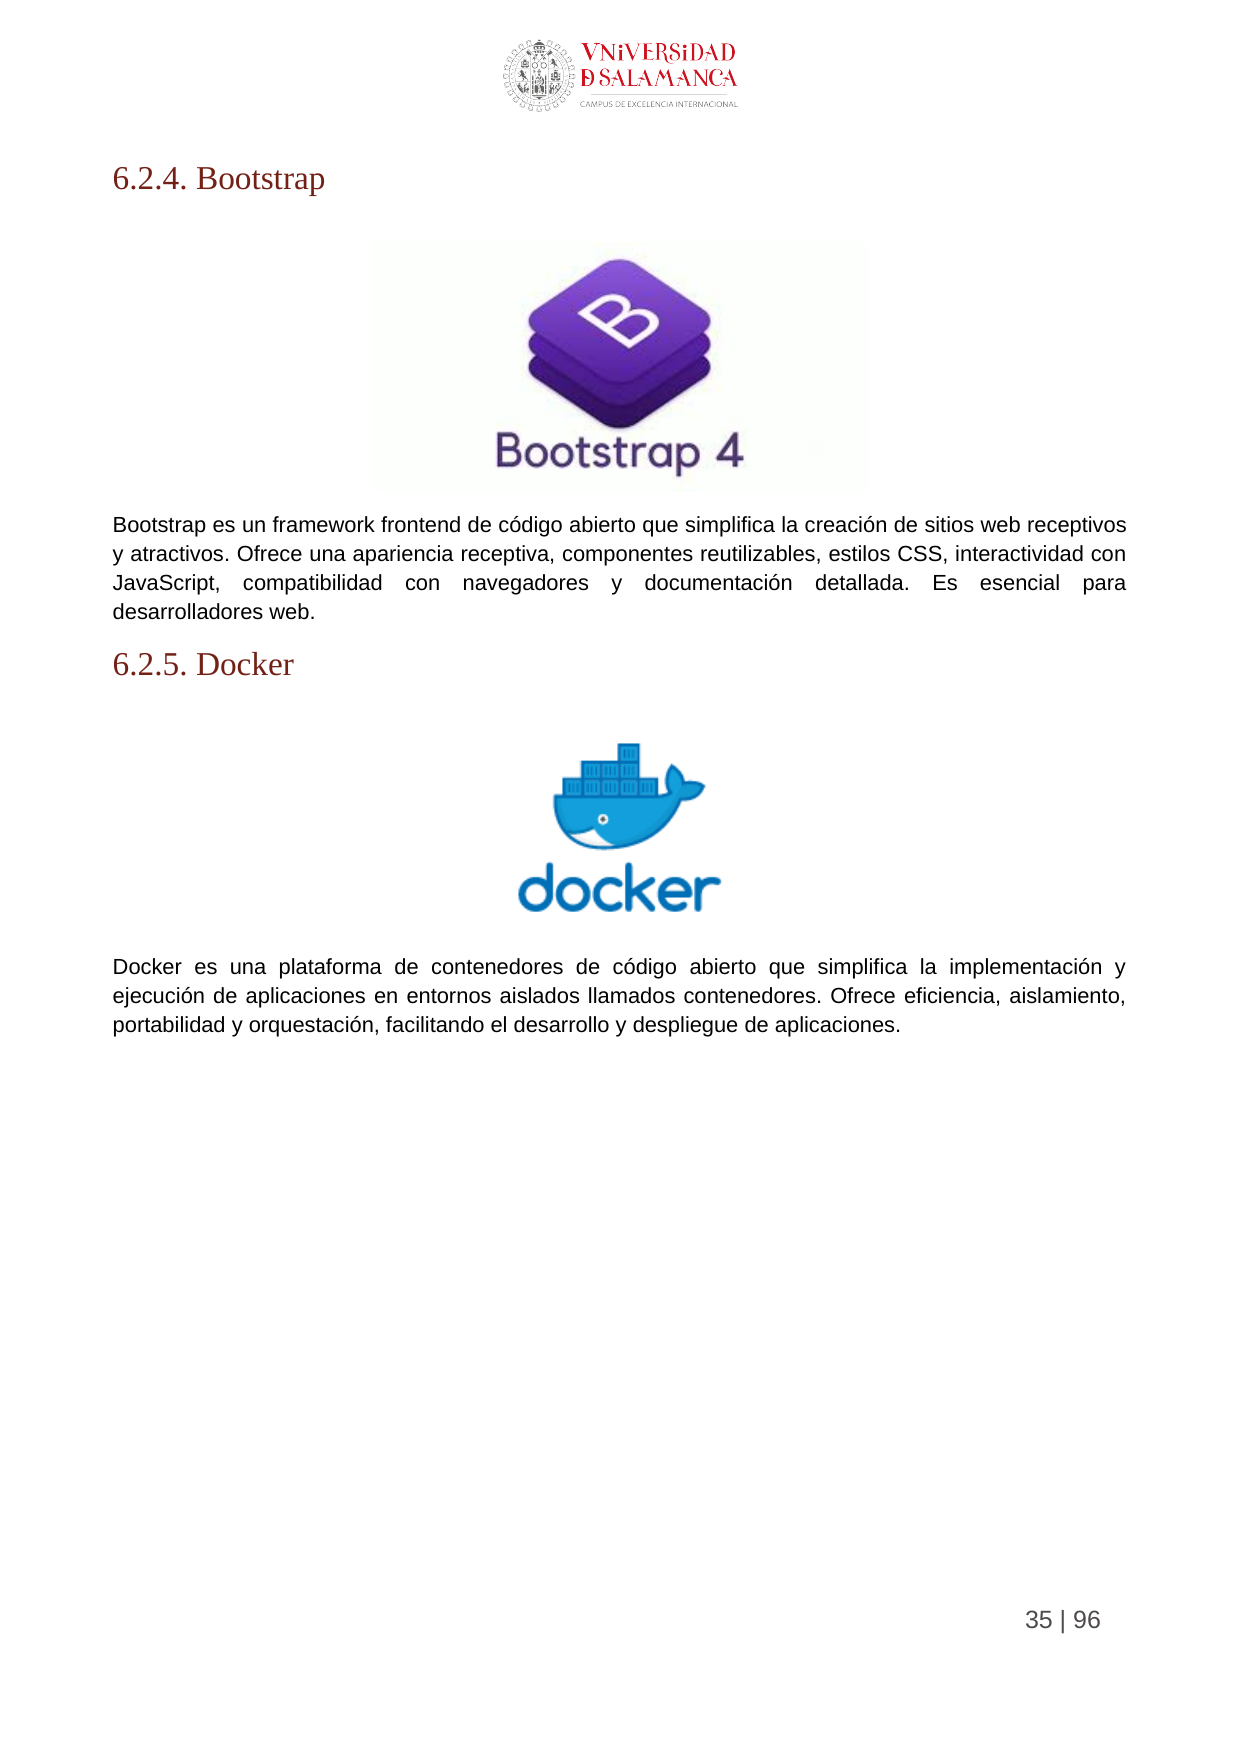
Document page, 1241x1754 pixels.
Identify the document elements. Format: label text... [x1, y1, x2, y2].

picture [499, 36, 742, 116]
text Bootstrap es un framework frontend de código abierto que simplifica la creación de sitios web receptivos y atractivos. Ofrece una apariencia receptiva, componentes reutilizables, estilos CSS, interactividad con JavaScript, compatibilidad con navegadores y documentación detallada. Es esencial para desarrolladores web. [112, 512, 1128, 624]
text Docker es una plataforma de contenedores de código abierto que simplifica la implementación y ejecución de aplicaciones en entornos aislados llamados contenedores. Ofrece eficiencia, aislamiento, portabilidad y orquestación, facilitando el desarrollo y despliegue de aplicaciones. [112, 953, 1128, 1037]
subtitle 6.2.5. Docker [112, 644, 1128, 683]
picture [371, 242, 869, 492]
picture [402, 728, 839, 934]
subtitle 6.2.4. Bootstrap [112, 158, 1128, 197]
